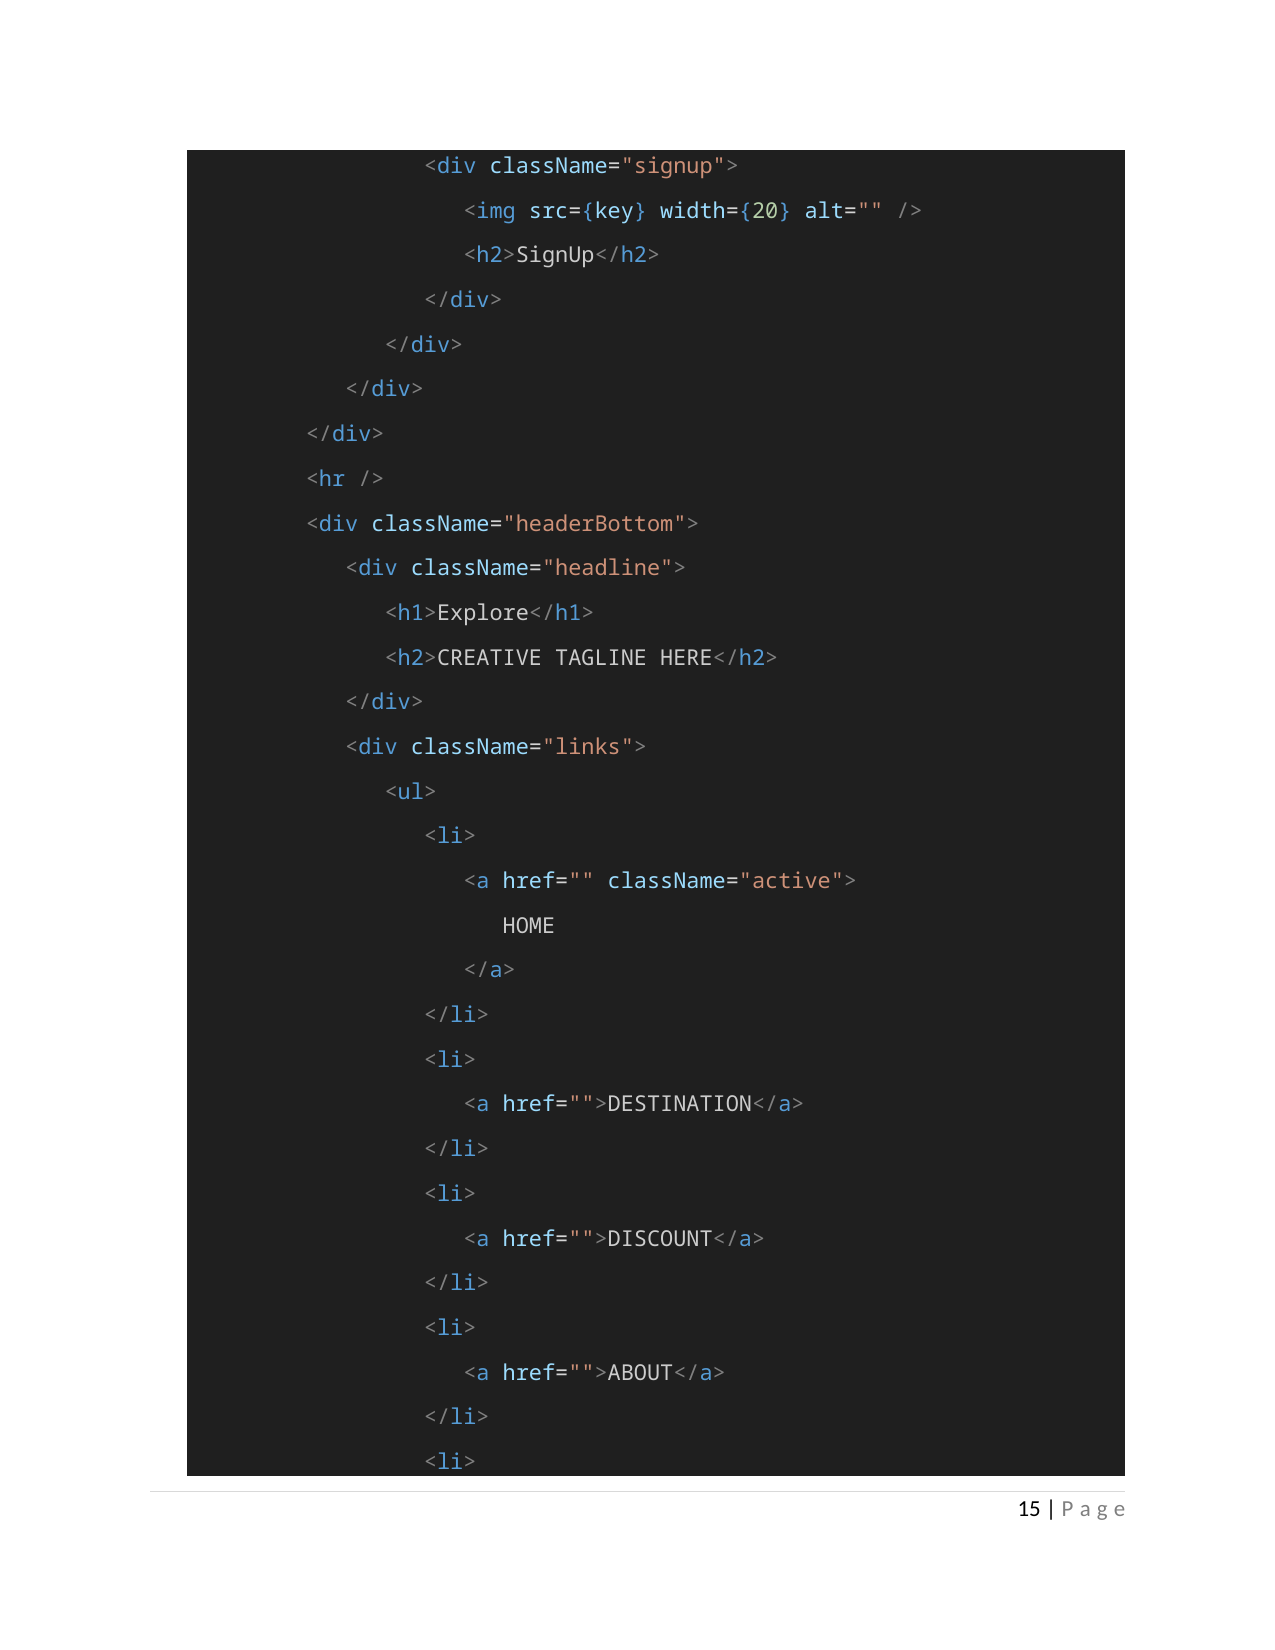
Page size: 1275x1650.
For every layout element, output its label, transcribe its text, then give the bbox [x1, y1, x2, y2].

text HOME [187, 910, 1125, 939]
text </li> [187, 1267, 1125, 1297]
text </div> [187, 418, 1125, 448]
text </div> [187, 686, 1125, 716]
text </div> [187, 373, 1125, 403]
text </div> [187, 329, 1125, 358]
text <h1>Explore</h1> [187, 597, 1125, 627]
text <h2>CREATIVE TAGLINE HERE</h2> [187, 642, 1125, 671]
text <a href="">DESTINATION</a> [187, 1088, 1125, 1118]
text </li> [187, 999, 1125, 1029]
text <div className="headerBottom"> [187, 507, 1125, 537]
text </li> [187, 1133, 1125, 1163]
text <li> [187, 820, 1125, 850]
text <a href="" className="active"> [187, 865, 1125, 895]
text </li> [187, 1401, 1125, 1431]
text <ul> [187, 776, 1125, 805]
text <a href="">ABOUT</a> [187, 1357, 1125, 1386]
text <div className="links"> [187, 731, 1125, 761]
text <img src={key} width={20} alt="" /> [187, 195, 1125, 224]
text <li> [187, 1446, 1125, 1476]
text <div className="signup"> [187, 150, 1125, 180]
text <hr /> [187, 463, 1125, 493]
text <a href="">DISCOUNT</a> [187, 1222, 1125, 1252]
text </a> [187, 954, 1125, 984]
text <li> [187, 1178, 1125, 1208]
text <li> [187, 1044, 1125, 1073]
text <h2>SignUp</h2> [187, 239, 1125, 269]
text </div> [187, 284, 1125, 314]
text <li> [187, 1312, 1125, 1342]
text <div className="headline"> [187, 552, 1125, 582]
